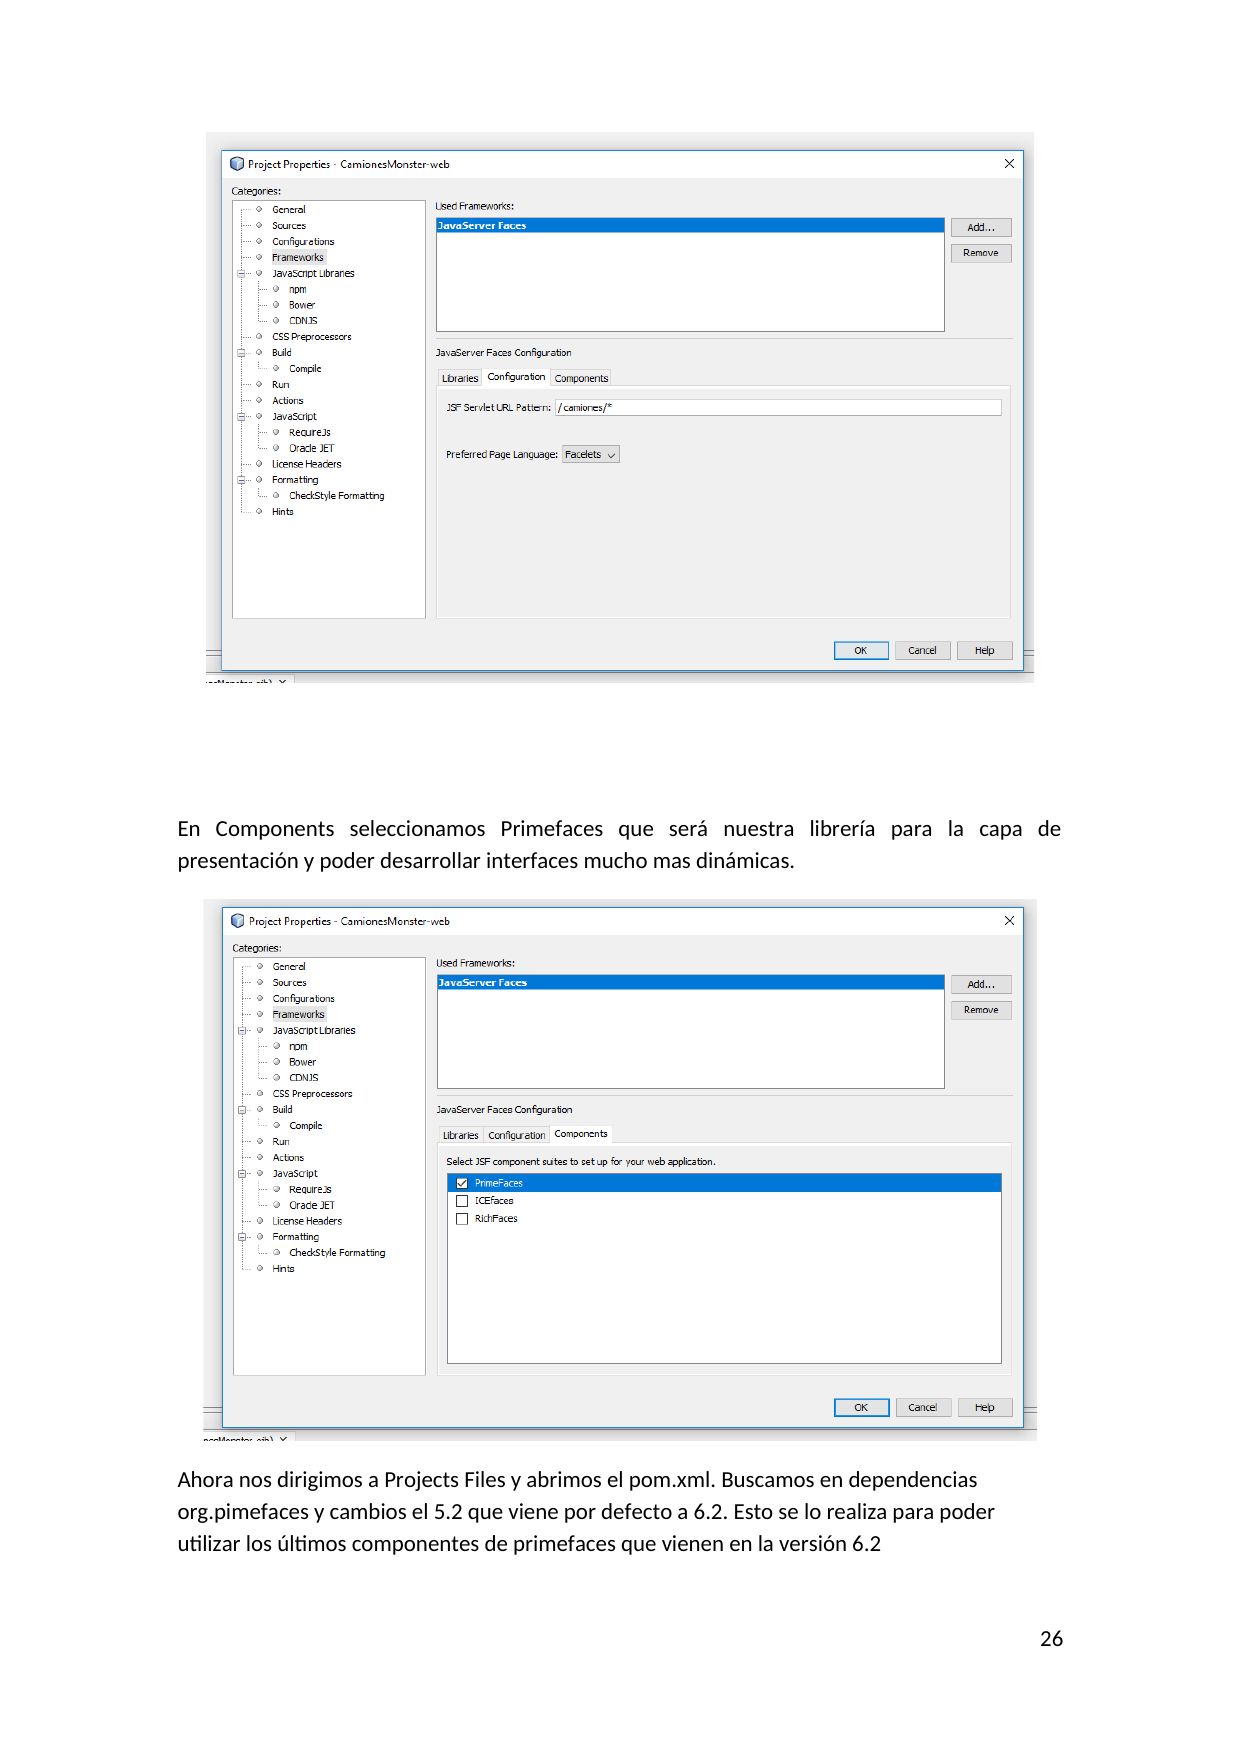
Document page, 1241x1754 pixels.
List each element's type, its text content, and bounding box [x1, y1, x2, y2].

text Ahora nos dirigimos a Projects Files y abrimos el pom.xml. Buscamos en dependencias org.pimefaces y cambios el 5.2 que viene por defecto a 6.2. Esto se lo realiza para poder utilizar los últimos componentes de primefaces que vienen en la versión 6.2 [177, 1465, 1063, 1558]
text En Components seleccionamos Primefaces que será nuestra librería para la capa de presentación y poder desarrollar interfaces mucho mas dinámicas. [177, 814, 1063, 874]
picture [206, 132, 1035, 683]
picture [203, 899, 1037, 1441]
